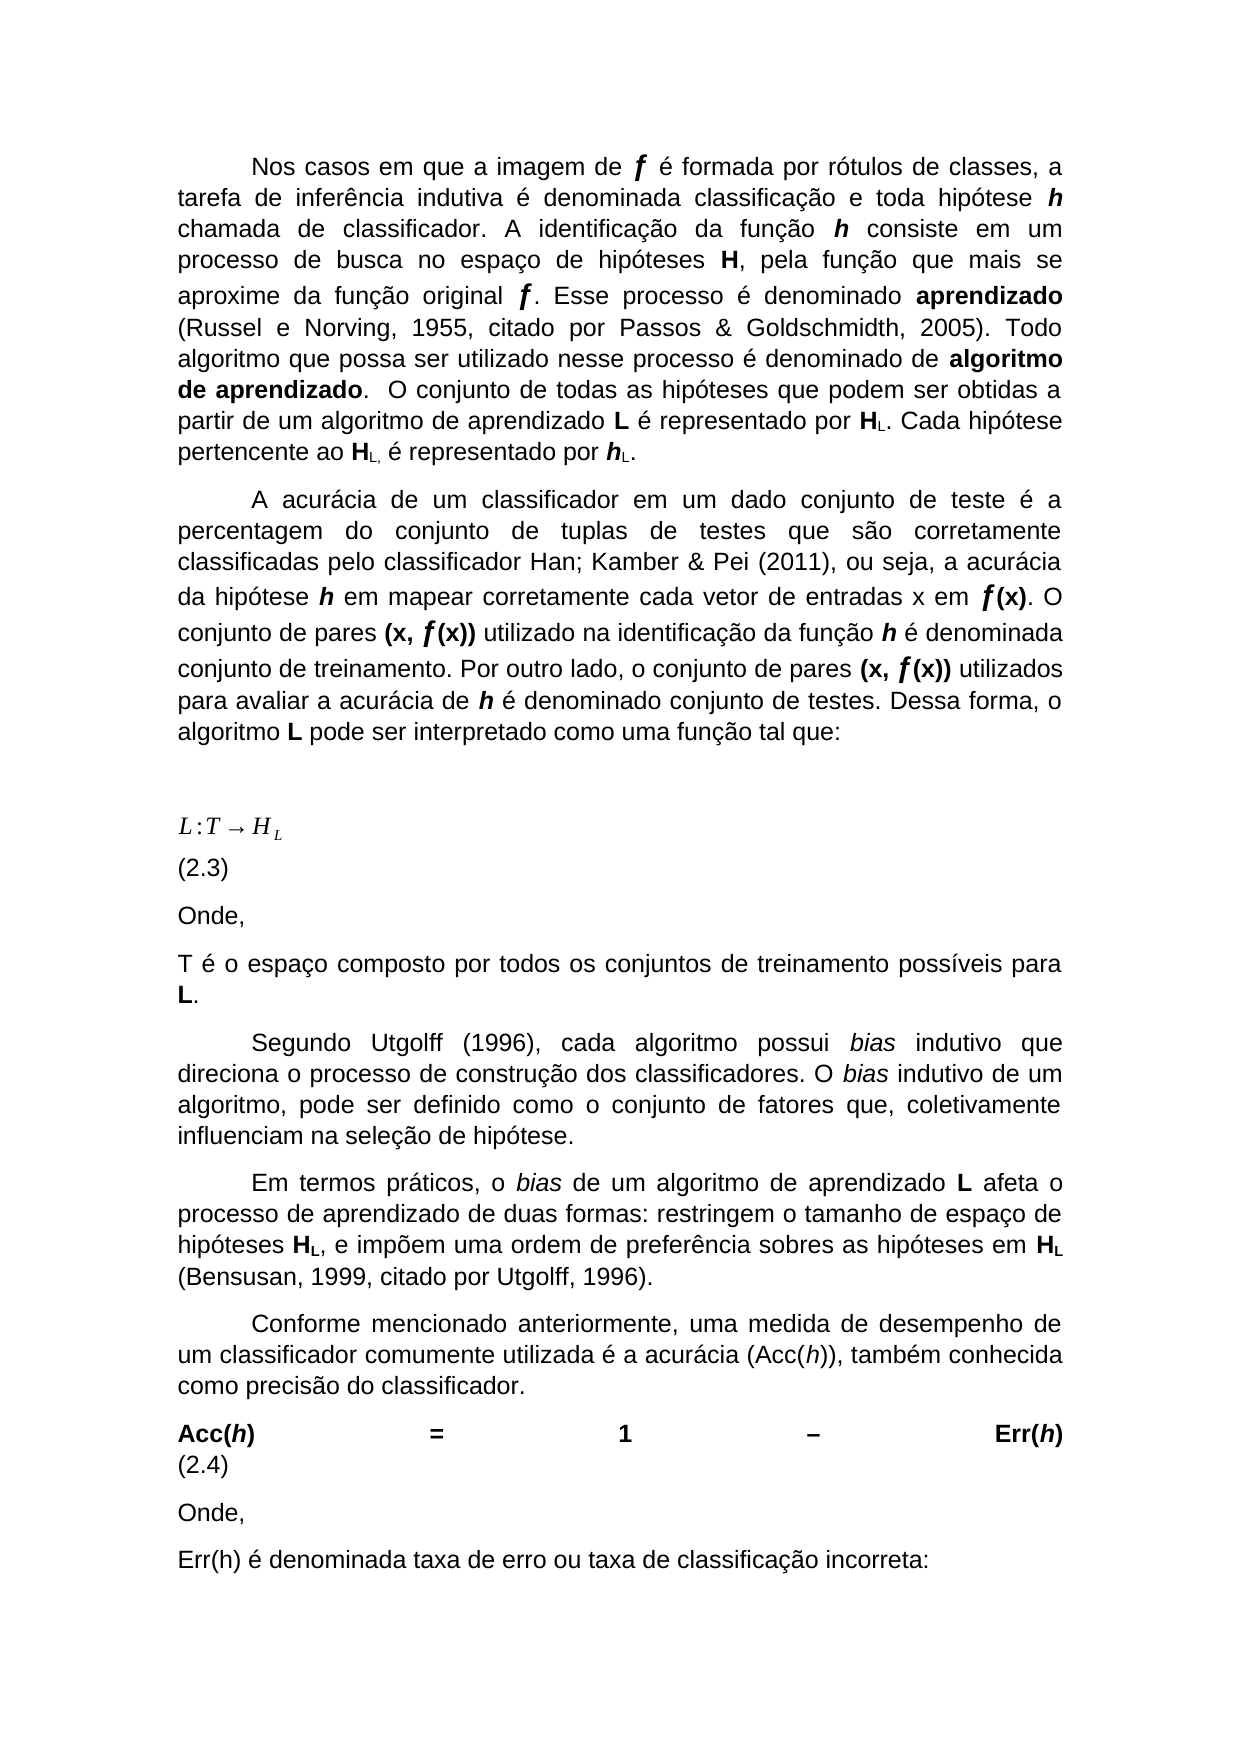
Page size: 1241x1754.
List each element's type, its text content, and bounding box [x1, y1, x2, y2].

text Acc(h) = 1 – Err(h) (2.4) [177, 1419, 1063, 1479]
text A acurácia de um classificador em um dado conjunto de teste é a percentagem do conjunto de tuplas de testes que são corretamente classificadas pelo classificador Han; Kamber & Pei (2011), ou seja, a acurácia da hipótese h em mapear corretamente cada vetor de entradas x em ƒ(x). O conjunto de pares (x, ƒ(x)) utilizado na identificação da função h é denominada conjunto de treinamento. Por outro lado, o conjunto de pares (x, ƒ(x)) utilizados para avaliar a acurácia de h é denominado conjunto de testes. Dessa forma, o algoritmo L pode ser interpretado como uma função tal que: [177, 484, 1063, 746]
text T é o espaço composto por todos os conjuntos de treinamento possíveis para L. [177, 949, 1063, 1008]
text Err(h) é denominada taxa de erro ou taxa de classificação incorreta: [177, 1545, 1063, 1574]
text Nos casos em que a imagem de ƒ é formada por rótulos de classes, a tarefa de inferência indutiva é denominada classificação e toda hipótese h chamada de classificador. A identificação da função h consiste em um processo de busca no espaço de hipóteses H, pela função que mais se aproxime da função original ƒ. Esse processo é denominado aprendizado (Russel e Norving, 1955, citado por Passos & Goldschmidth, 2005). Todo algoritmo que possa ser utilizado nesse processo é denominado de algoritmo de aprendizado. O conjunto de todas as hipóteses que podem ser obtidas a partir de um algoritmo de aprendizado L é representado por HL. Cada hipótese pertencente ao HL, é representado por hL. [177, 148, 1063, 466]
text Em termos práticos, o bias de um algoritmo de aprendizado L afeta o processo de aprendizado de duas formas: restringem o tamanho de espaço de hipóteses HL, e impõem uma ordem de preferência sobres as hipóteses em HL (Bensusan, 1999, citado por Utgolff, 1996). [177, 1168, 1063, 1290]
text Segundo Utgolff (1996), cada algoritmo possui bias indutivo que direciona o processo de construção dos classificadores. O bias indutivo de um algoritmo, pode ser definido como o conjunto de fatores que, coletivamente influenciam na seleção de hipótese. [177, 1027, 1063, 1149]
text (2.3) [177, 813, 1063, 882]
text Onde, [177, 901, 1063, 930]
text Conforme mencionado anteriormente, uma medida de desempenho de um classificador comumente utilizada é a acurácia (Acc(h)), também conhecida como precisão do classificador. [177, 1309, 1063, 1400]
text Onde, [177, 1498, 1063, 1526]
